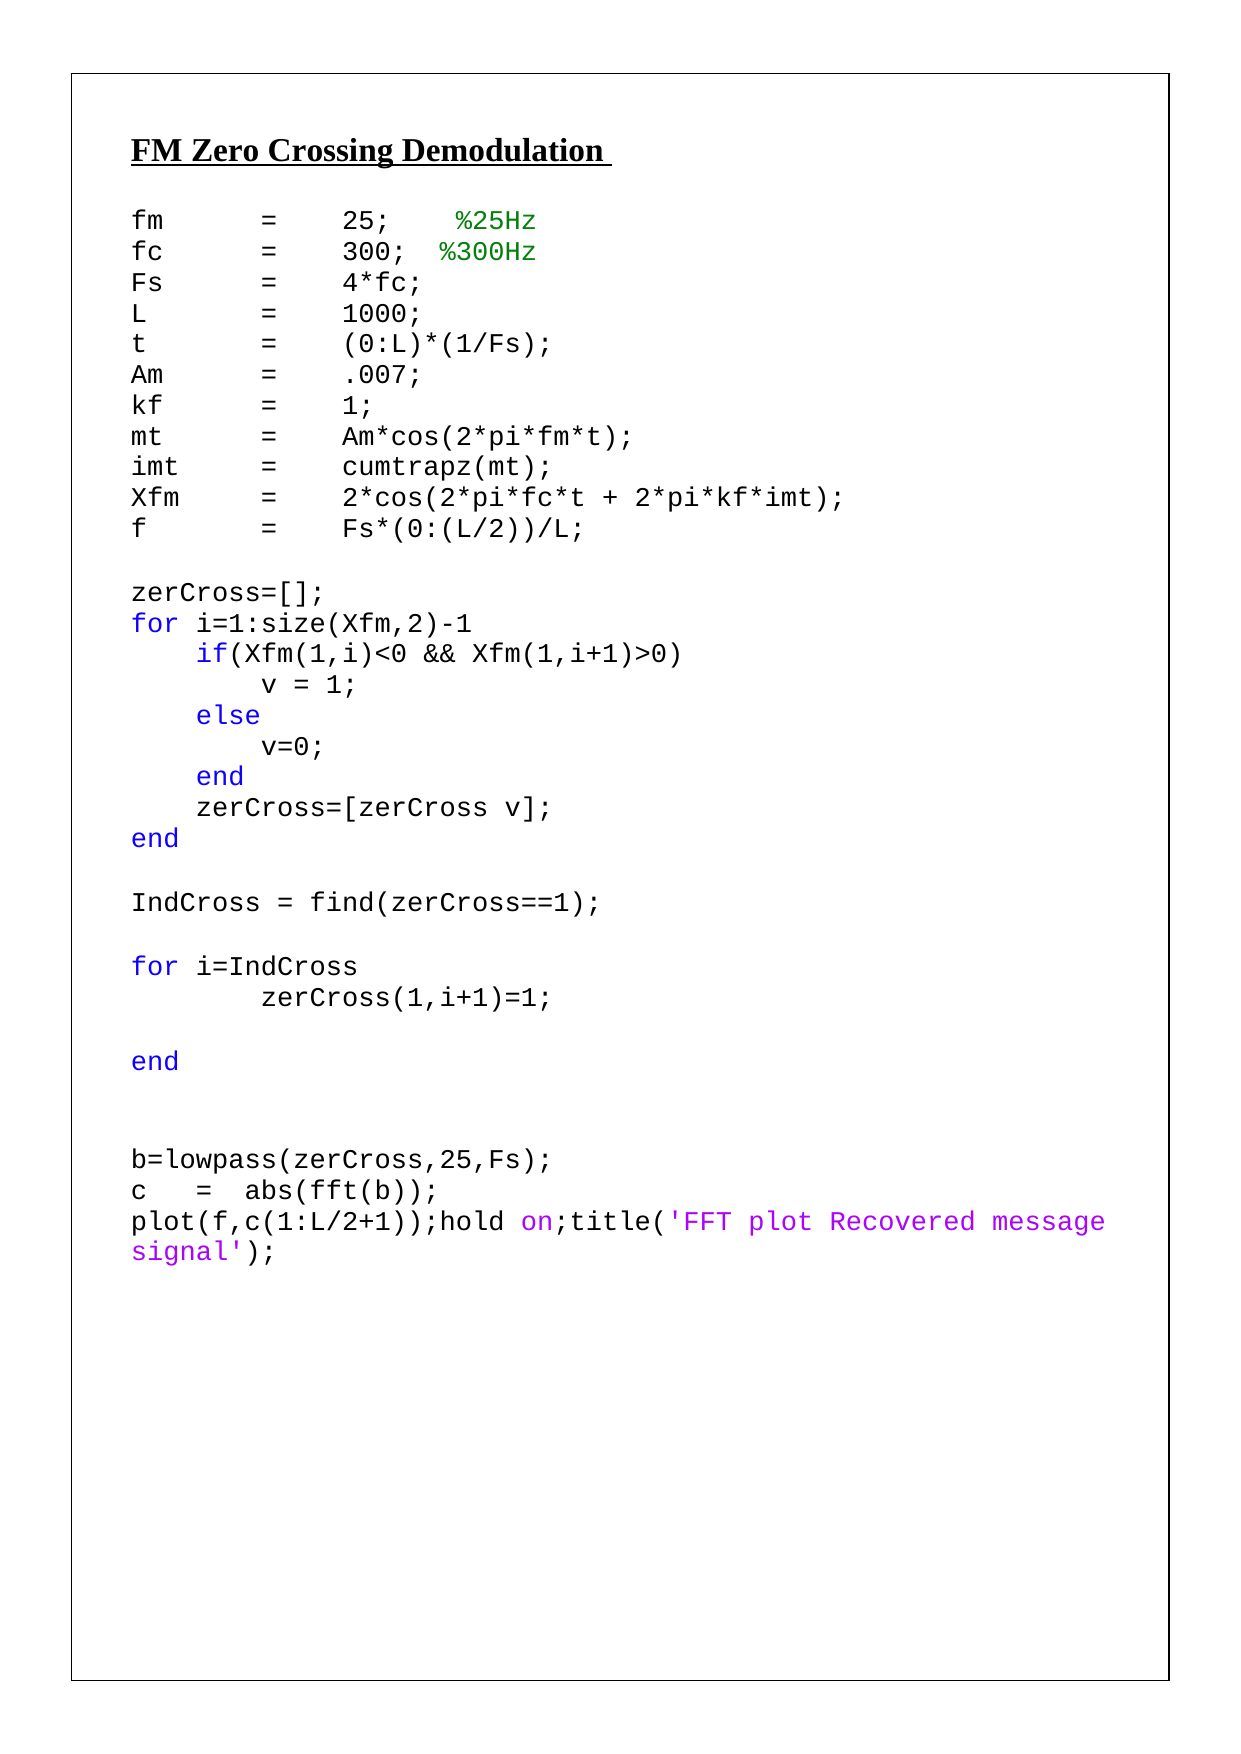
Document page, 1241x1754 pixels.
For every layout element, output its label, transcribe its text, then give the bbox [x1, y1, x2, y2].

text imt = cumtrapz(mt); [131, 453, 1110, 484]
text c = abs(fft(b)); [131, 1177, 1110, 1207]
text end [131, 824, 1110, 855]
text fc = 300; %300Hz [131, 238, 1110, 269]
text Fs = 4*fc; [131, 269, 1110, 299]
text Am = .007; [131, 361, 1110, 392]
text if(Xfm(1,i)<0 && Xfm(1,i+1)>0) [131, 640, 1110, 671]
text Xfm = 2*cos(2*pi*fc*t + 2*pi*kf*imt); [131, 484, 1110, 514]
text FM Zero Crossing Demodulation [131, 131, 1110, 169]
text b=lowpass(zerCross,25,Fs); [131, 1146, 1110, 1177]
text IndCross = find(zerCross==1); [131, 889, 1110, 919]
text end [131, 1048, 1110, 1079]
text t = (0:L)*(1/Fs); [131, 330, 1110, 361]
text fm = 25; %25Hz [131, 207, 1110, 238]
text zerCross=[]; [131, 579, 1110, 609]
text v = 1; [131, 671, 1110, 702]
text mt = Am*cos(2*pi*fm*t); [131, 422, 1110, 453]
text for i=IndCross [131, 953, 1110, 984]
text for i=1:size(Xfm,2)-1 [131, 609, 1110, 640]
text end [131, 763, 1110, 794]
text v=0; [131, 732, 1110, 763]
text zerCross=[zerCross v]; [131, 794, 1110, 824]
text kf = 1; [131, 392, 1110, 422]
text plot(f,c(1:L/2+1));hold on;title('FFT plot Recovered message signal'); [131, 1207, 1110, 1269]
text else [131, 702, 1110, 732]
text f = Fs*(0:(L/2))/L; [131, 514, 1110, 545]
text zerCross(1,i+1)=1; [131, 984, 1110, 1014]
text L = 1000; [131, 299, 1110, 330]
